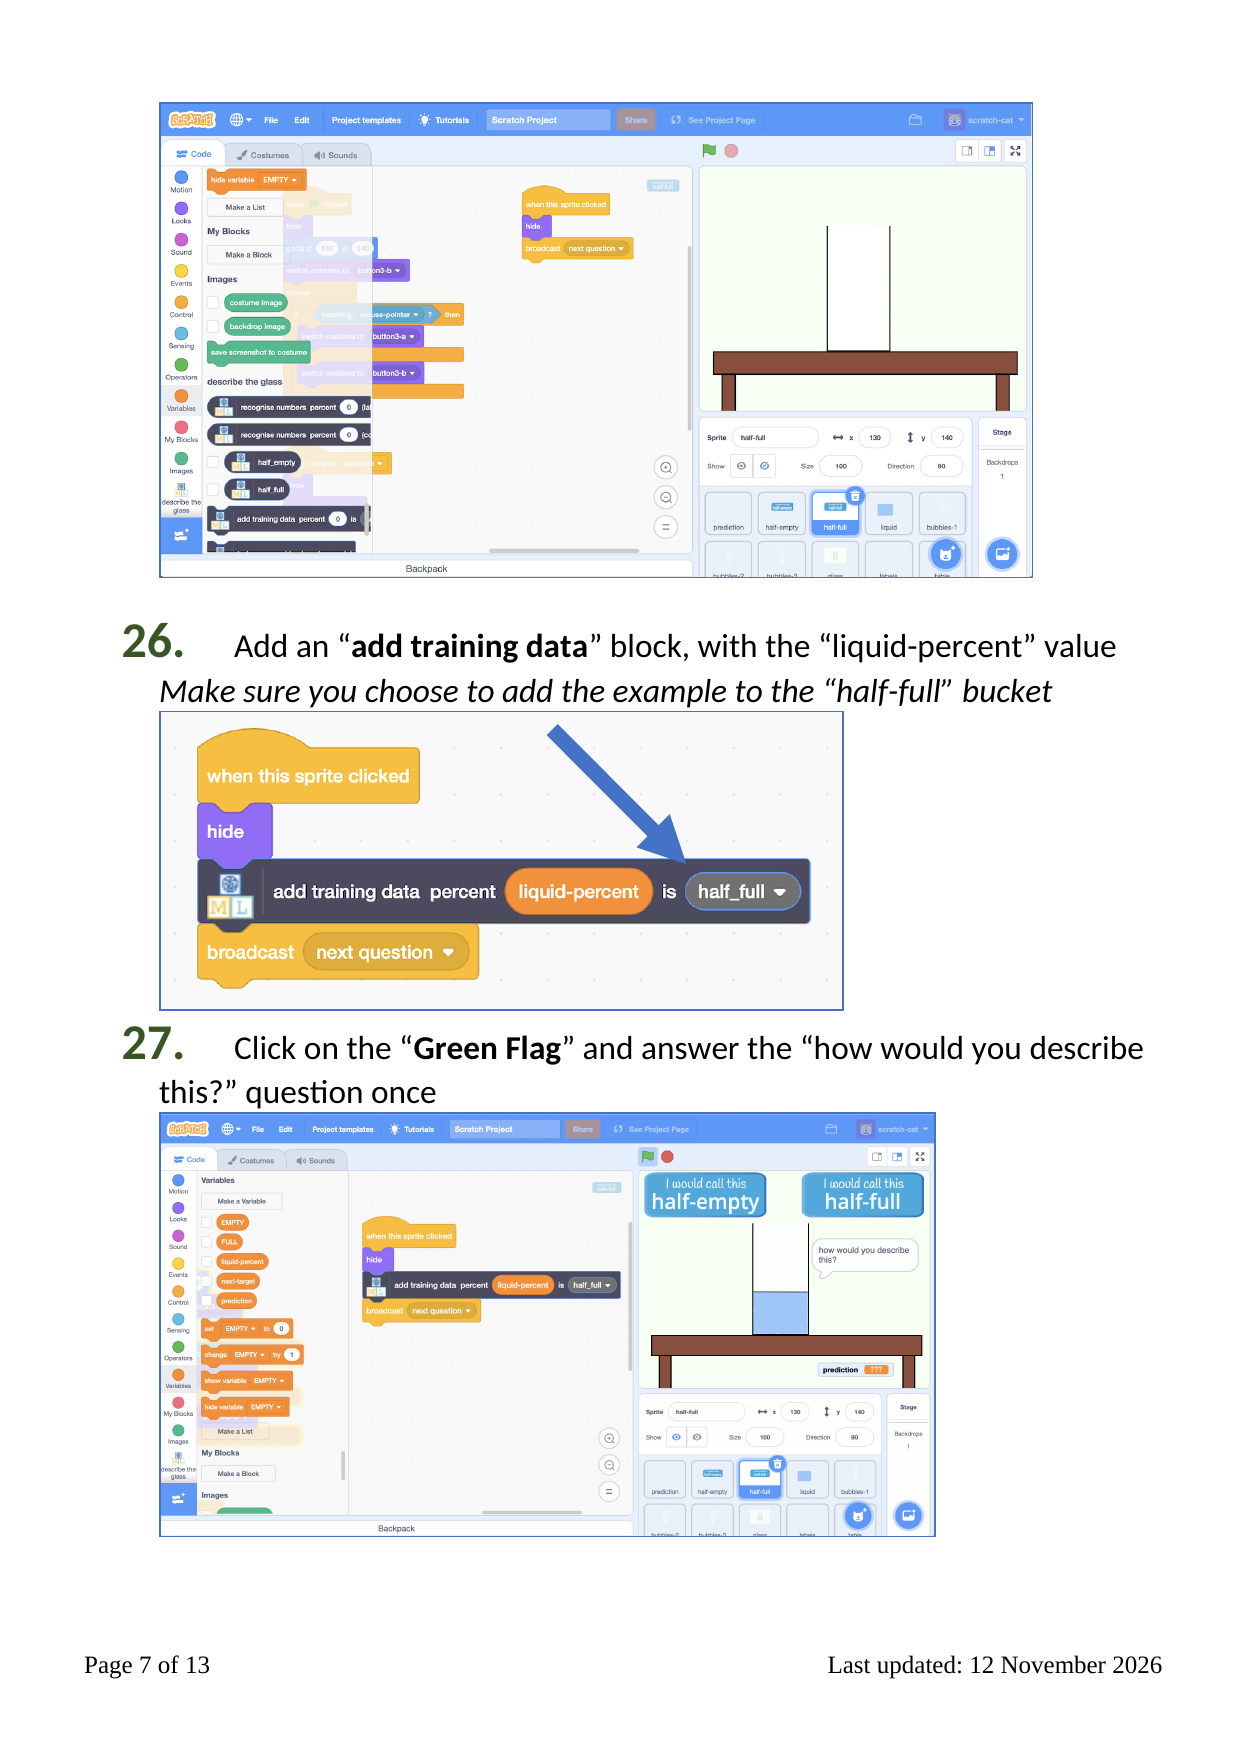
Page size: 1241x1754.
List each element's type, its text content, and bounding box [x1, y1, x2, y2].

picture [161, 104, 1032, 577]
picture [161, 1114, 934, 1536]
picture [161, 712, 842, 1009]
